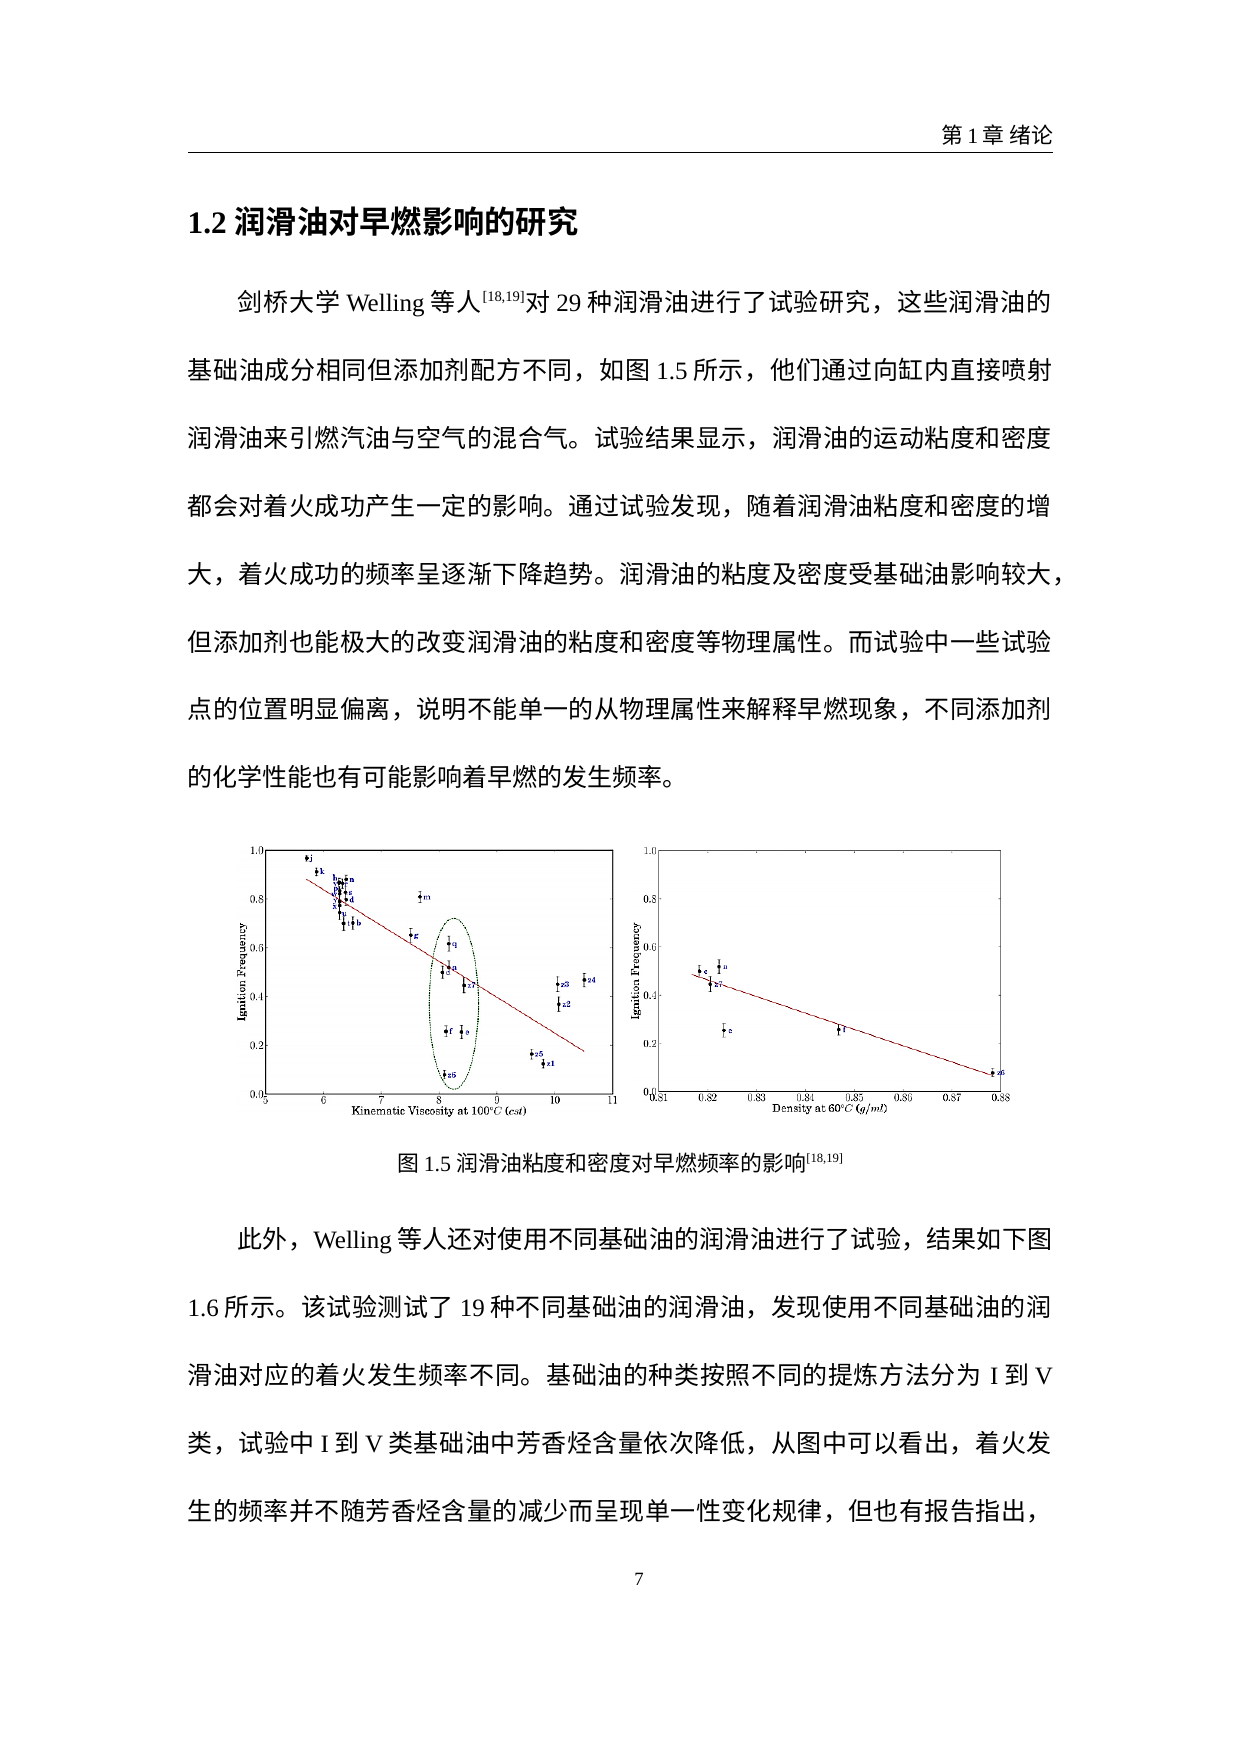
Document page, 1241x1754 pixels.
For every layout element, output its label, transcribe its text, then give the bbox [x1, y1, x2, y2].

subtitle 1.2 润滑油对早燃影响的研究 [187, 186, 1053, 254]
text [187, 1204, 1053, 1544]
picture [224, 838, 1016, 1121]
text 图1.5 润滑油粘度和密度对早燃频率的影响[18,19] [187, 1145, 1053, 1179]
text 剑桥大学Welling等人[18,19]对29种润滑油进行了试验研究，这些润滑油的基础油成分相同但添加剂配方不同，如图1.5所示，他们通过向缸内直接喷射润滑油来引燃汽油与空气的混合气。试验结果显示，润滑油的运动粘度和密度都会对着火成功产生一定的影响。通过试验发现，随着润滑油粘度和密度的增大，着火成功的频率呈逐渐下降趋势。润滑油的粘度及密度受基础油影响较大，但添加剂也能极大的改变润滑油的粘度和密度等物理属性。而试验中一些试验点的位置明显偏离，说明不能单一的从物理属性来解释早燃现象，不同添加剂的化学性能也有可能影响着早燃的发生频率。 [187, 267, 1053, 810]
